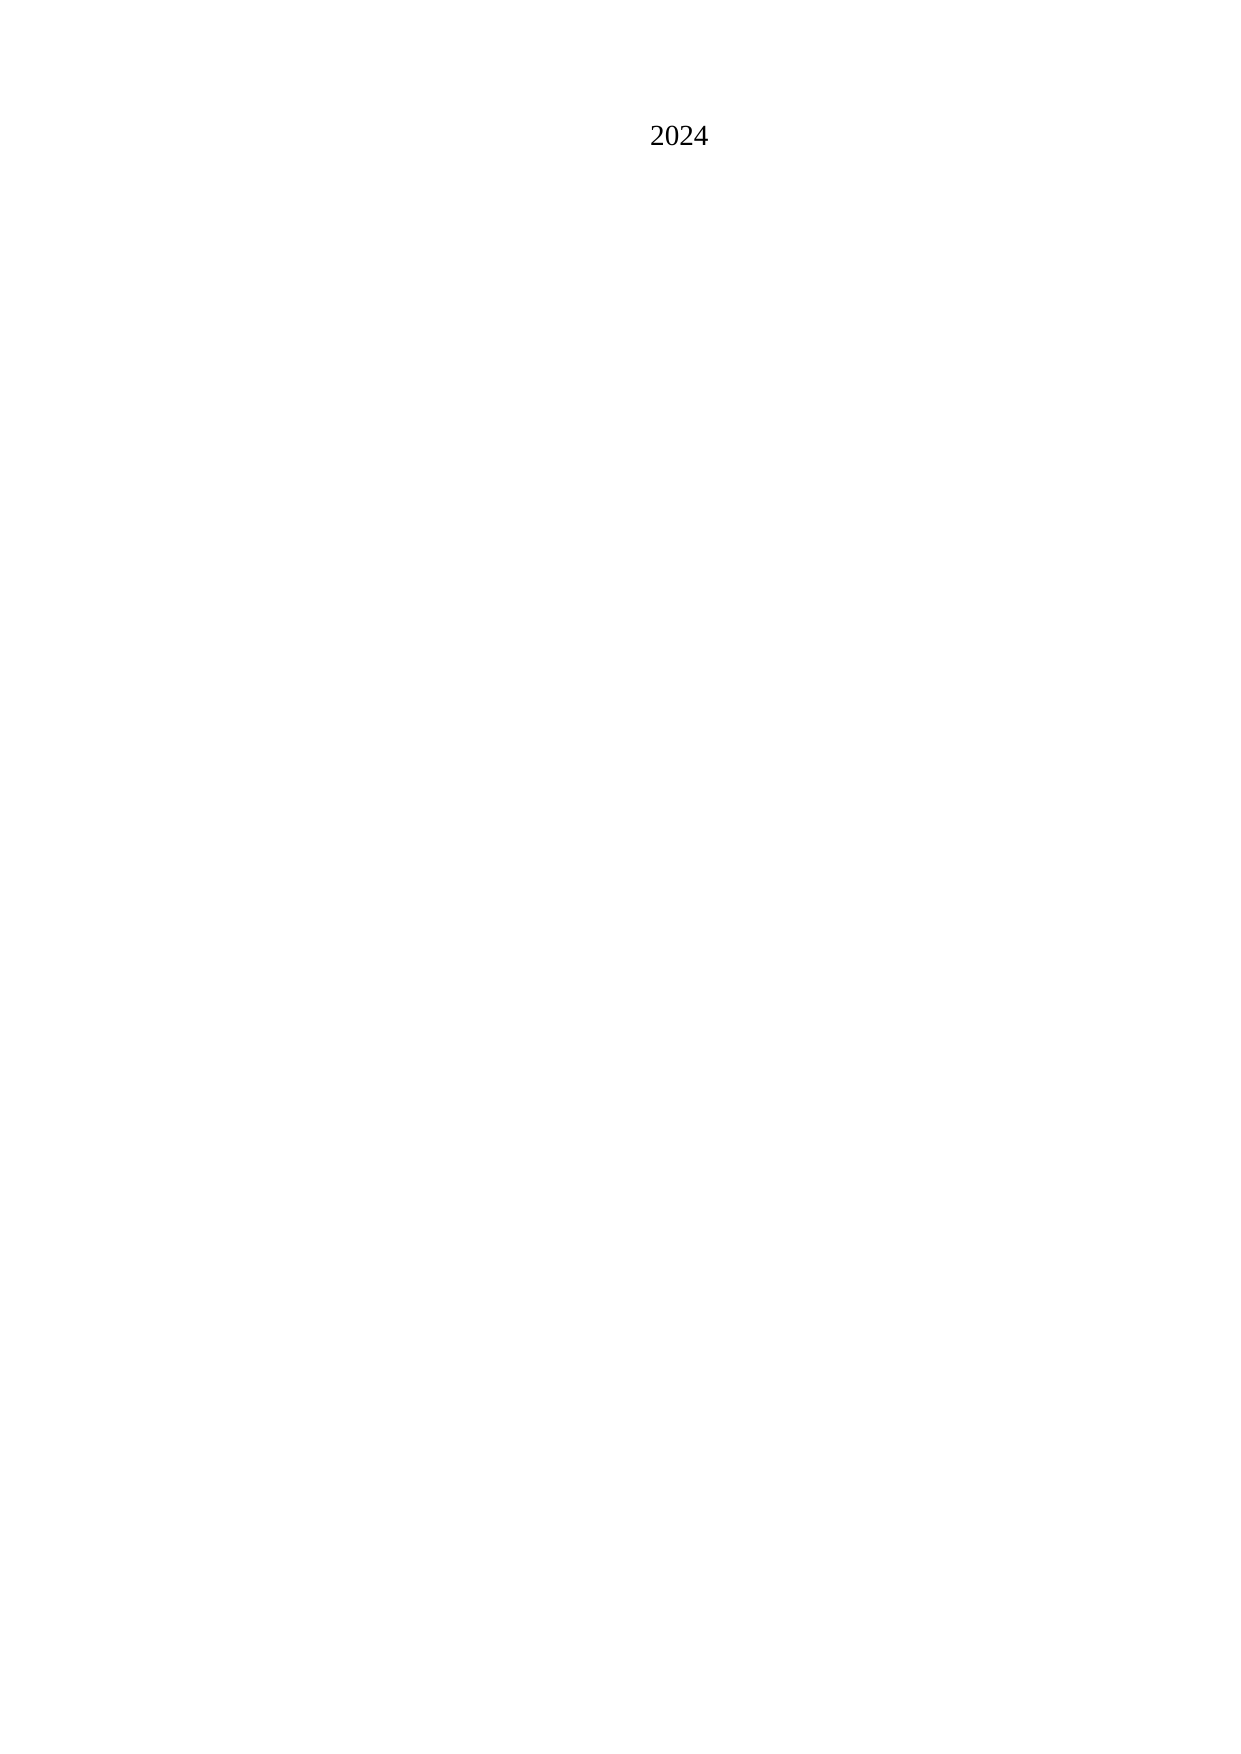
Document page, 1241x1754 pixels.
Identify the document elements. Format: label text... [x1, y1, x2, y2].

text 2024 [177, 118, 1181, 152]
